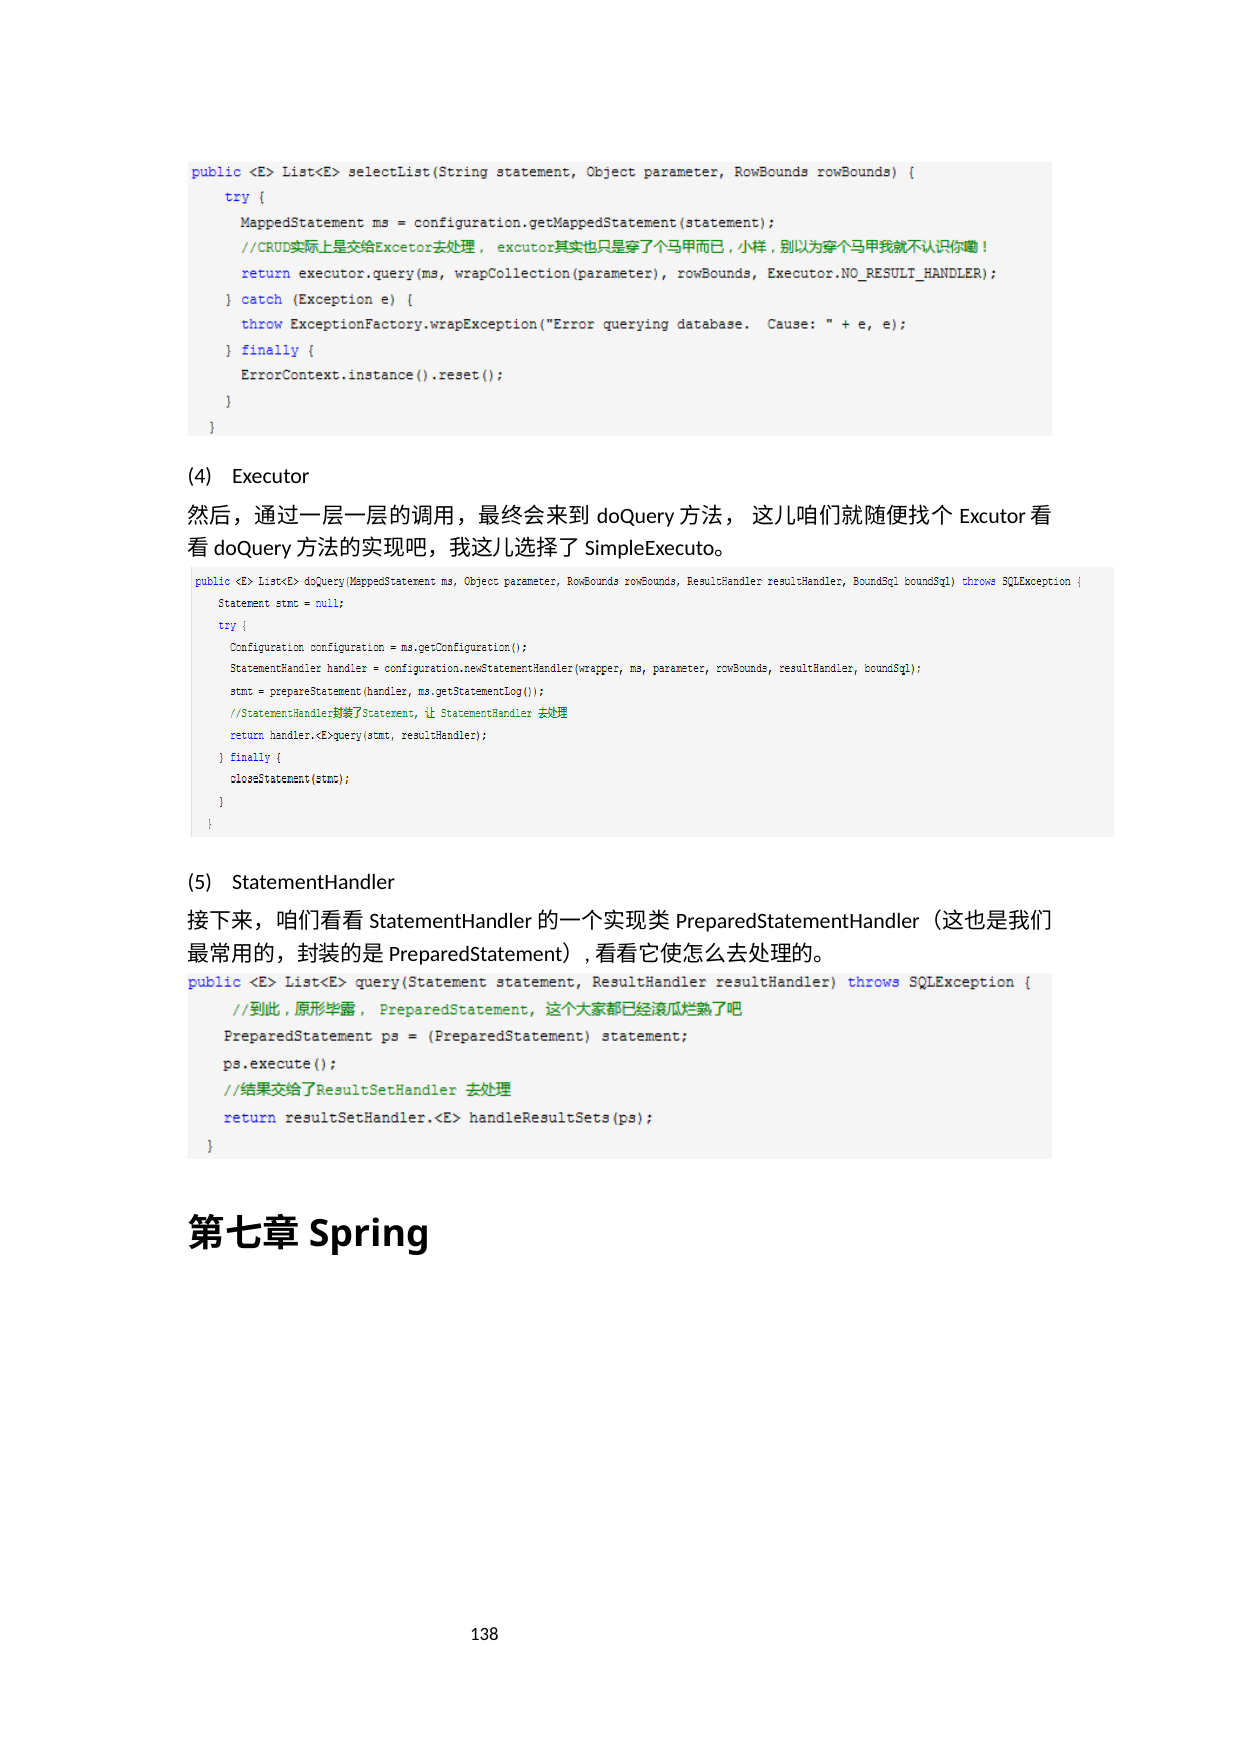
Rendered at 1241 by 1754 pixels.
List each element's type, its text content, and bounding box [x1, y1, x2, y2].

list Executor [187, 460, 1053, 492]
text 接下来，咱们看看StatementHandler 的一个实现类 PreparedStatementHandler（这也是我们最常用的，封装的是PreparedStatement）, 看看它使怎么去处理的。 [187, 903, 1053, 968]
list StatementHandler [187, 865, 1053, 898]
text 然后，通过一层一层的调用，最终会来到doQuery方法， 这儿咱们就随便找个Excutor看看doQuery方法的实现吧，我这儿选择了SimpleExecuto。 [187, 497, 1053, 562]
picture [187, 567, 1115, 837]
picture [187, 162, 1053, 436]
picture [187, 973, 1052, 1159]
subtitle Spring [187, 1197, 1053, 1262]
